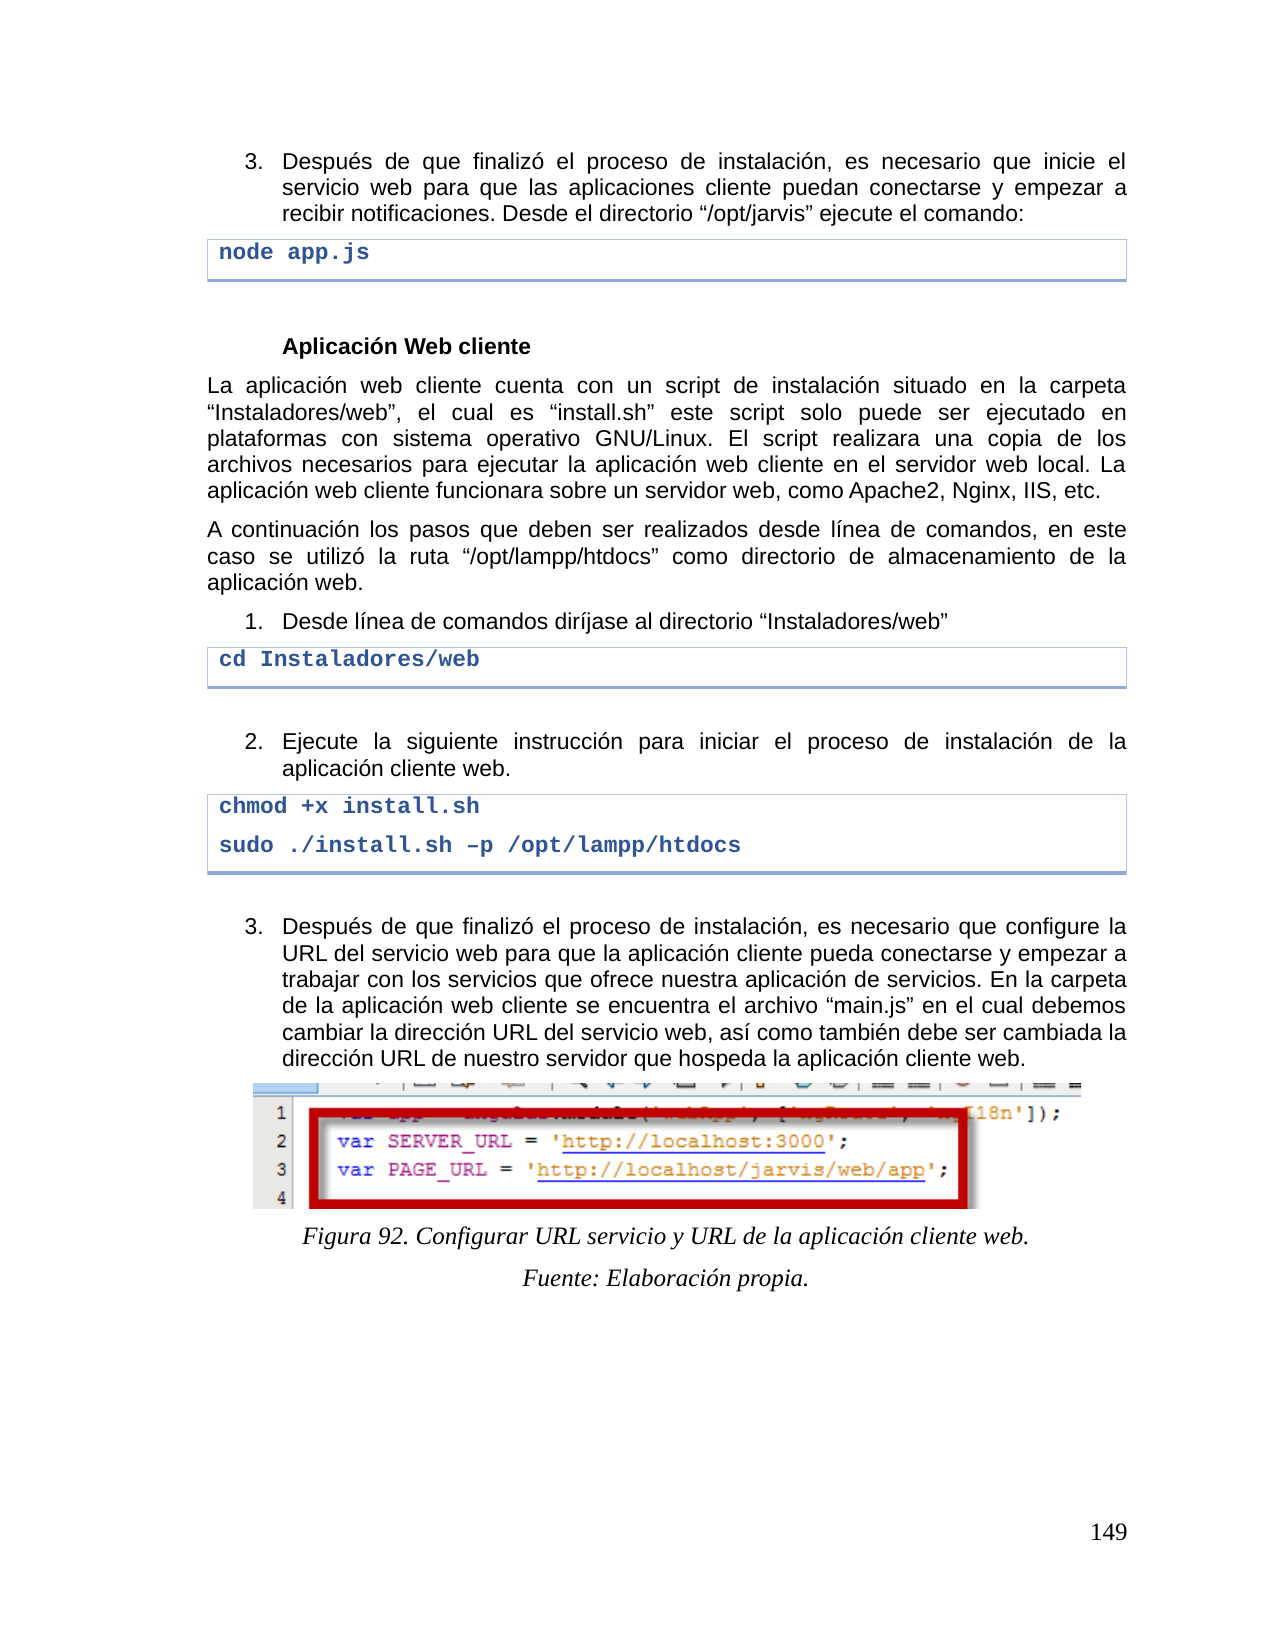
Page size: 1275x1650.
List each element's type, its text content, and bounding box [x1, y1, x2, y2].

list Después de que finalizó el proceso de instalación, es necesario que inicie el servicio web para que las aplicaciones cliente puedan conectarse y empezar a recibir notificaciones. Desde el directorio “/opt/jarvis” ejecute el comando: [244, 148, 1127, 227]
table_header cd Instaladores/web [208, 648, 1126, 686]
list Después de que finalizó el proceso de instalación, es necesario que configure la URL del servicio web para que la aplicación cliente pueda conectarse y empezar a trabajar con los servicios que ofrece nuestra aplicación de servicios. En la carpeta de la aplicación web cliente se encuentra el archivo “main.js” en el cual debemos cambiar la dirección URL del servicio web, así como también debe ser cambiada la dirección URL de nuestro servidor que hospeda la aplicación cliente web. [244, 913, 1127, 1071]
list Ejecute la siguiente instrucción para iniciar el proceso de instalación de la aplicación cliente web. [244, 728, 1127, 781]
text A continuación los pasos que deben ser realizados desde línea de comandos, en este caso se utilizó la ruta “/opt/lampp/htdocs” como directorio de almacenamiento de la aplicación web. [207, 516, 1127, 595]
text Figura 92. Configurar URL servicio y URL de la aplicación cliente web. [207, 1221, 1127, 1250]
list Desde línea de comandos diríjase al directorio “Instaladores/web” [244, 608, 1127, 634]
table_header node app.js [208, 240, 1126, 279]
subtitle Aplicación Web cliente [282, 333, 1127, 359]
text Fuente: Elaboración propia. [207, 1263, 1127, 1291]
table_header chmod +x install.sh sudo ./install.sh –p /opt/lampp/htdocs [208, 795, 1126, 871]
picture [253, 1083, 1082, 1209]
text La aplicación web cliente cuenta con un script de instalación situado en la carpeta “Instaladores/web”, el cual es “install.sh” este script solo puede ser ejecutado en plataformas con sistema operativo GNU/Linux. El script realizara una copia de los archivos necesarios para ejecutar la aplicación web cliente en el servidor web local. La aplicación web cliente funcionara sobre un servidor web, como Apache2, Nginx, IIS, etc. [207, 372, 1127, 504]
